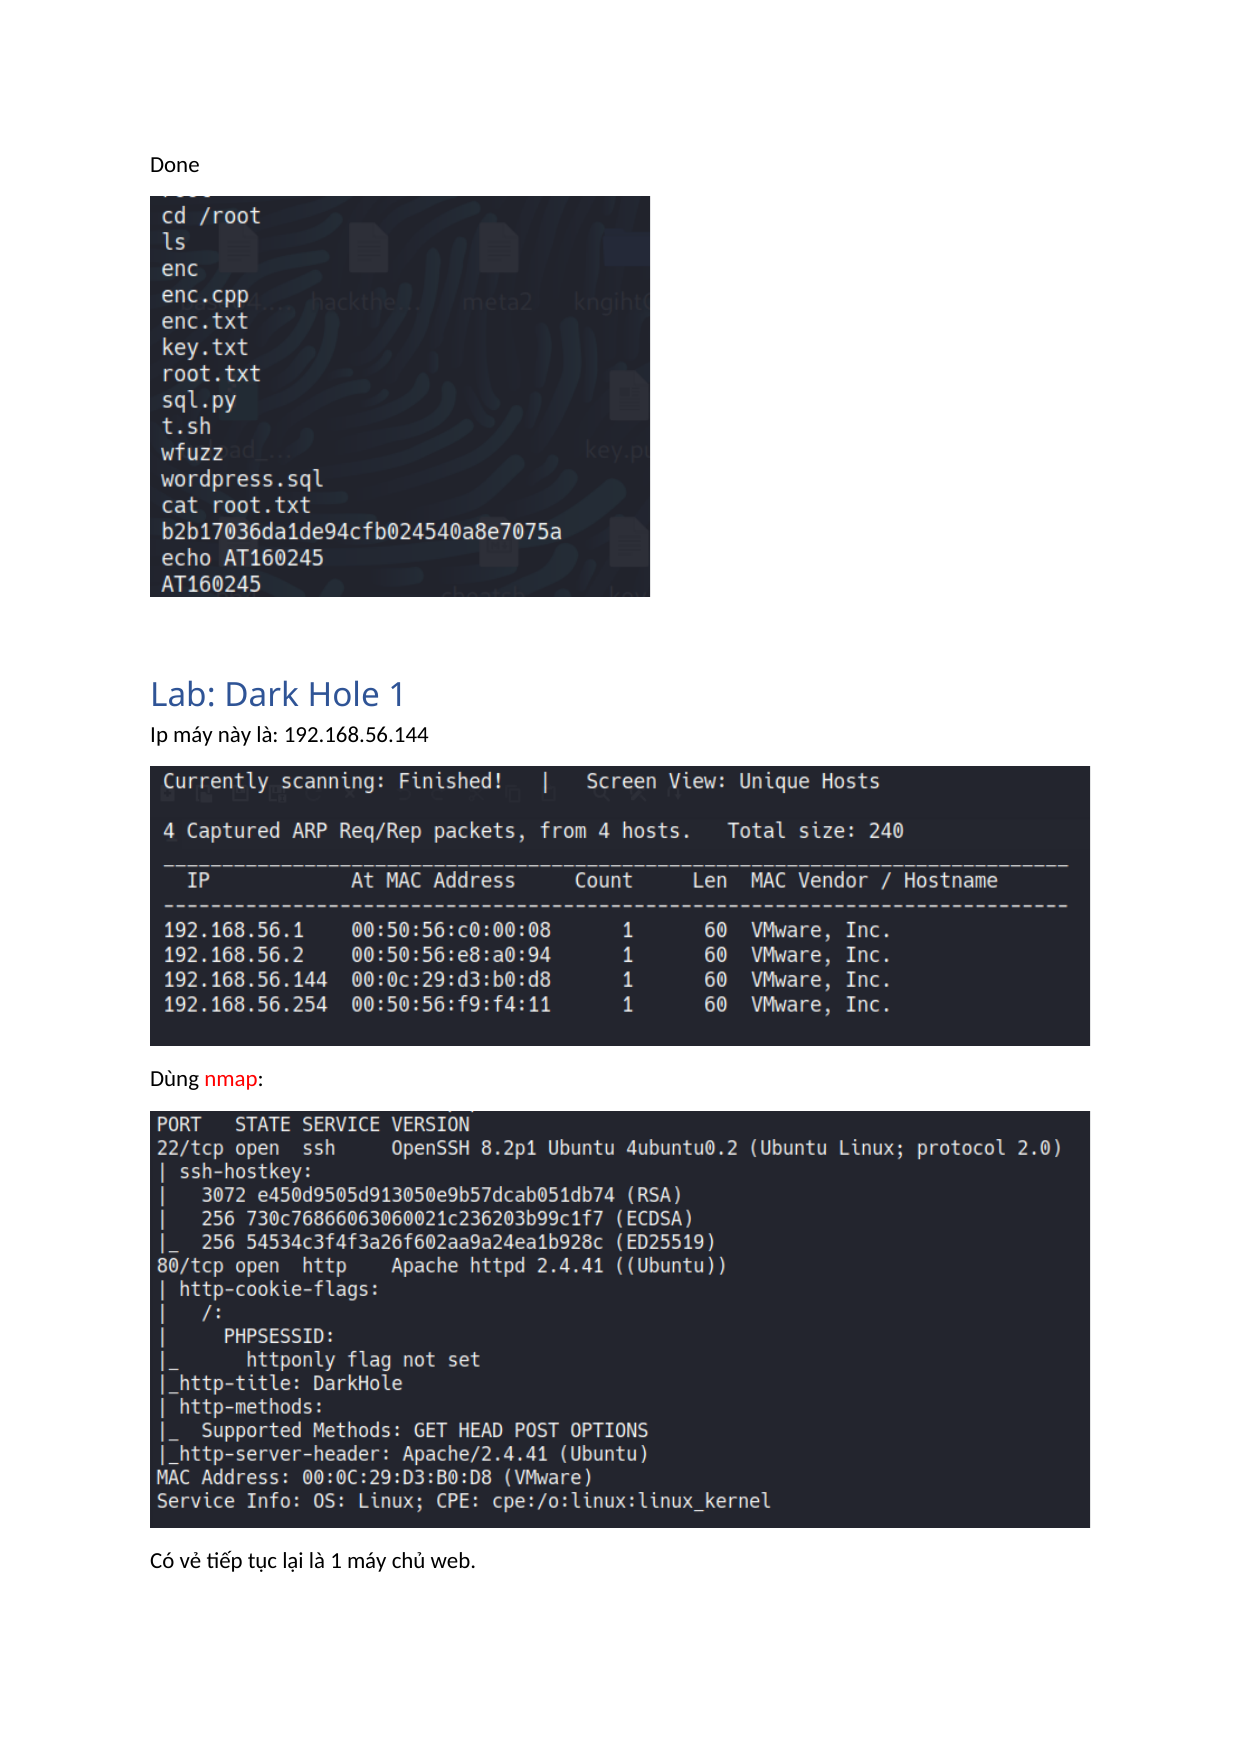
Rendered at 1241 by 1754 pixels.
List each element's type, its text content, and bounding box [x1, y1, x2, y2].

text Có vẻ tiếp tục lại là 1 máy chủ web. [150, 1546, 1090, 1574]
text Ip máy này là: 192.168.56.144 [150, 720, 1090, 748]
picture [150, 1111, 1091, 1528]
subtitle Lab: Dark Hole 1 [150, 671, 1090, 716]
text Dùng nmap: [150, 1064, 1090, 1092]
text Done [150, 150, 1090, 178]
picture [150, 196, 650, 597]
picture [150, 766, 1091, 1046]
